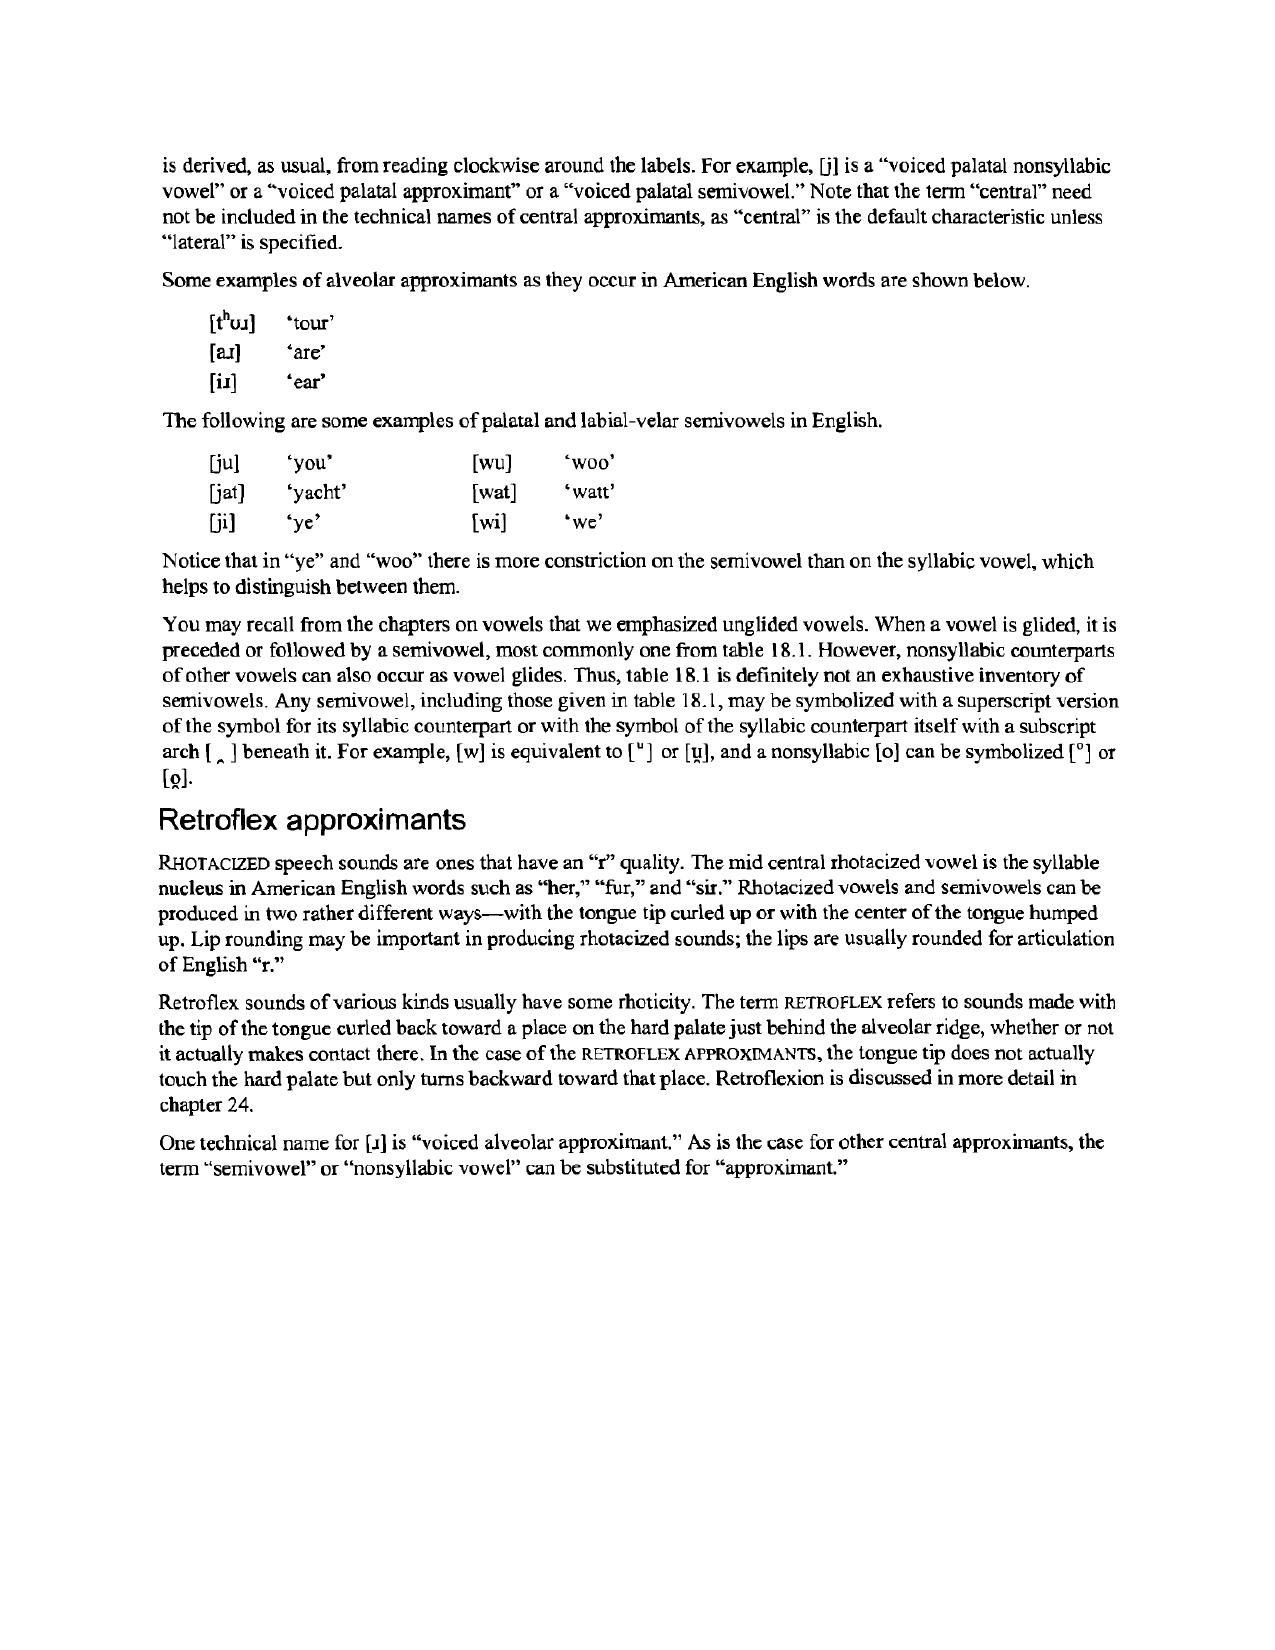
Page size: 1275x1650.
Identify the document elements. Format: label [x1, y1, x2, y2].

picture [150, 150, 1125, 1190]
